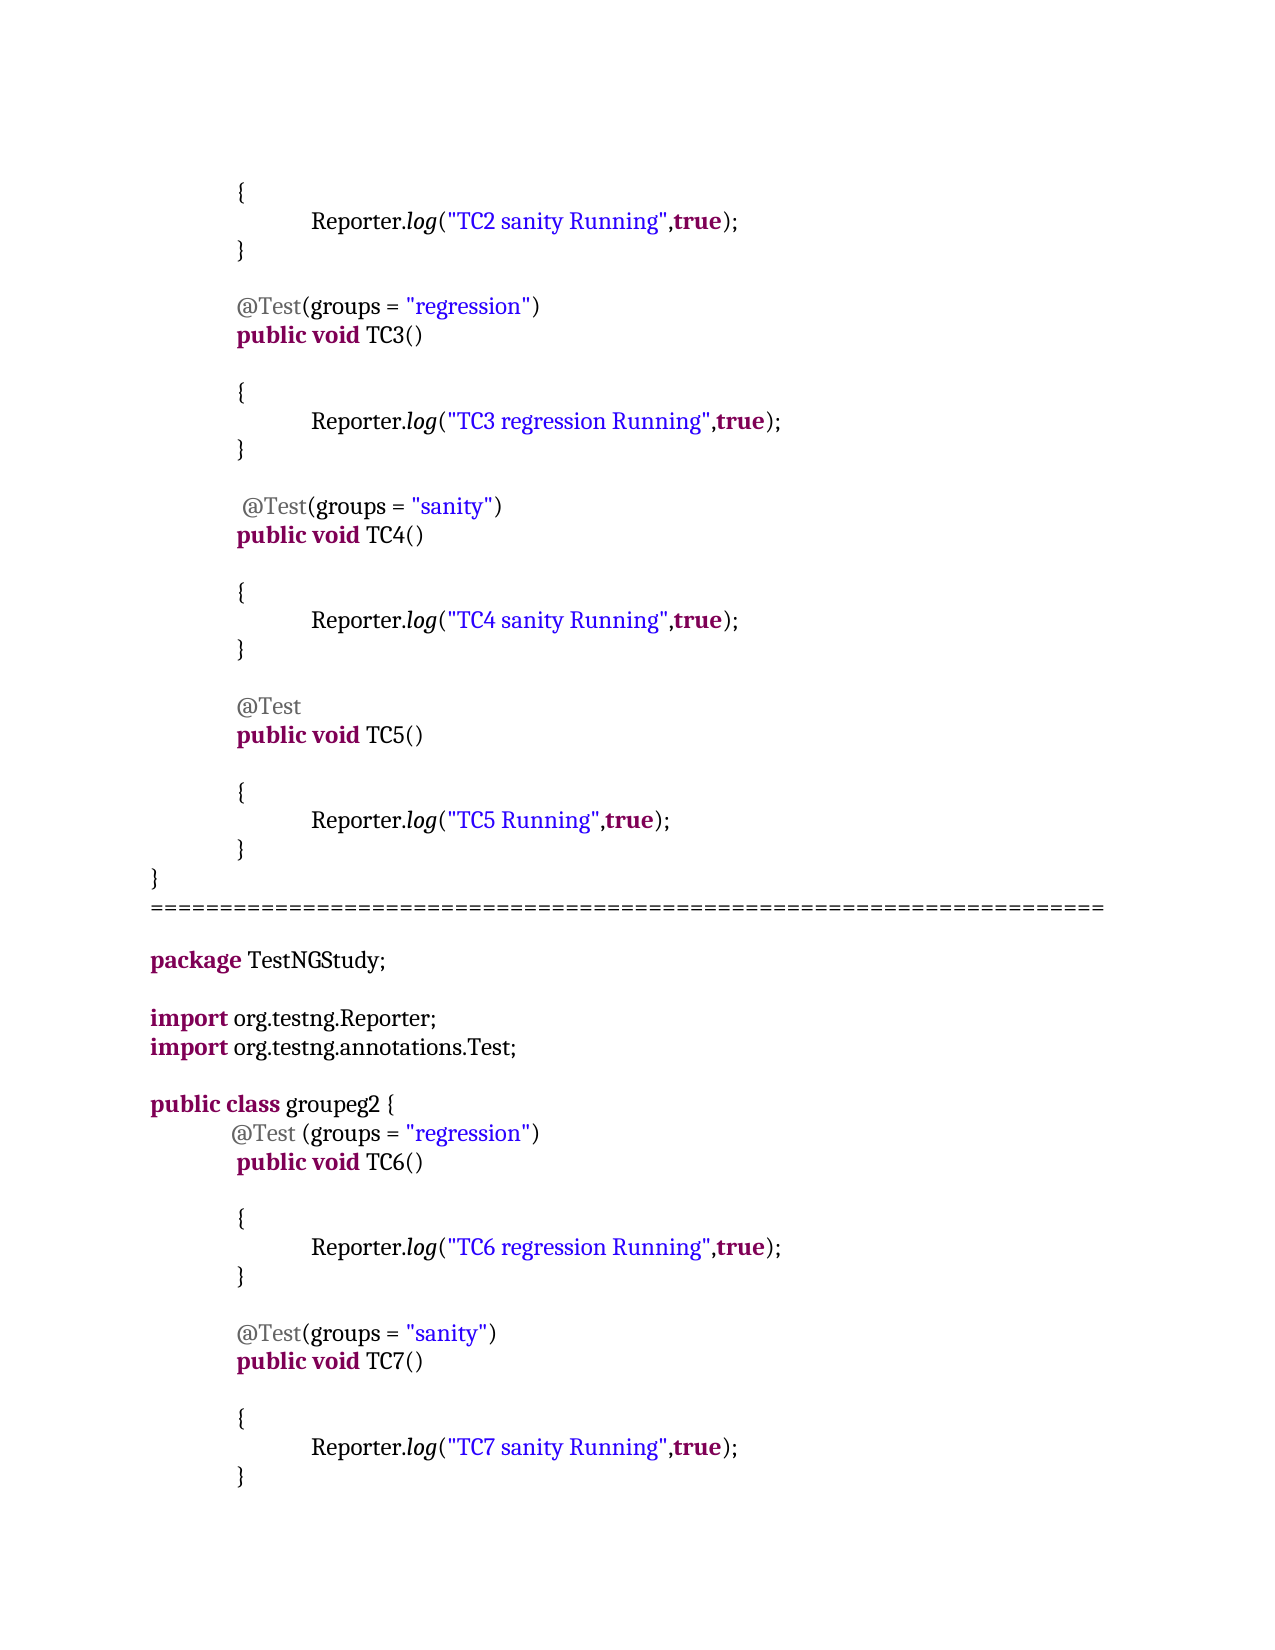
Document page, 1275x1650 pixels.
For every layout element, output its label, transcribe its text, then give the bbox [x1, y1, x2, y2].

text Reporter.log("TC2 sanity Running",true); [150, 207, 1125, 236]
text public void TC3() [150, 321, 1125, 350]
text } [150, 864, 1125, 892]
text } [150, 1262, 1125, 1291]
text public void TC4() [150, 521, 1125, 549]
text public void TC7() [150, 1347, 1125, 1376]
text { [150, 777, 1125, 806]
text package TestNGStudy; [150, 946, 1125, 975]
text @Test (groups = "regression") [150, 1119, 1125, 1147]
text Reporter.log("TC5 Running",true); [150, 806, 1125, 835]
text @Test(groups = "regression") [150, 292, 1125, 321]
text public void TC6() [150, 1147, 1125, 1176]
text ===================================================================== [150, 892, 1125, 921]
text import org.testng.annotations.Test; [150, 1032, 1125, 1061]
text Reporter.log("TC3 regression Running",true); [150, 407, 1125, 435]
text Reporter.log("TC4 sanity Running",true); [150, 606, 1125, 635]
text { [150, 378, 1125, 407]
text @Test [150, 692, 1125, 721]
text Reporter.log("TC6 regression Running",true); [150, 1233, 1125, 1262]
text public class groupeg2 { [150, 1090, 1125, 1119]
text @Test(groups = "sanity") [150, 492, 1125, 521]
text { [150, 1404, 1125, 1433]
text } [150, 435, 1125, 464]
text import org.testng.Reporter; [150, 1004, 1125, 1032]
text public void TC5() [150, 721, 1125, 749]
text @Test(groups = "sanity") [150, 1318, 1125, 1347]
text } [150, 236, 1125, 264]
text { [150, 578, 1125, 606]
text } [150, 635, 1125, 664]
text } [150, 1462, 1125, 1490]
text Reporter.log("TC7 sanity Running",true); [150, 1433, 1125, 1462]
text } [150, 835, 1125, 864]
text { [150, 178, 1125, 207]
text { [150, 1204, 1125, 1233]
